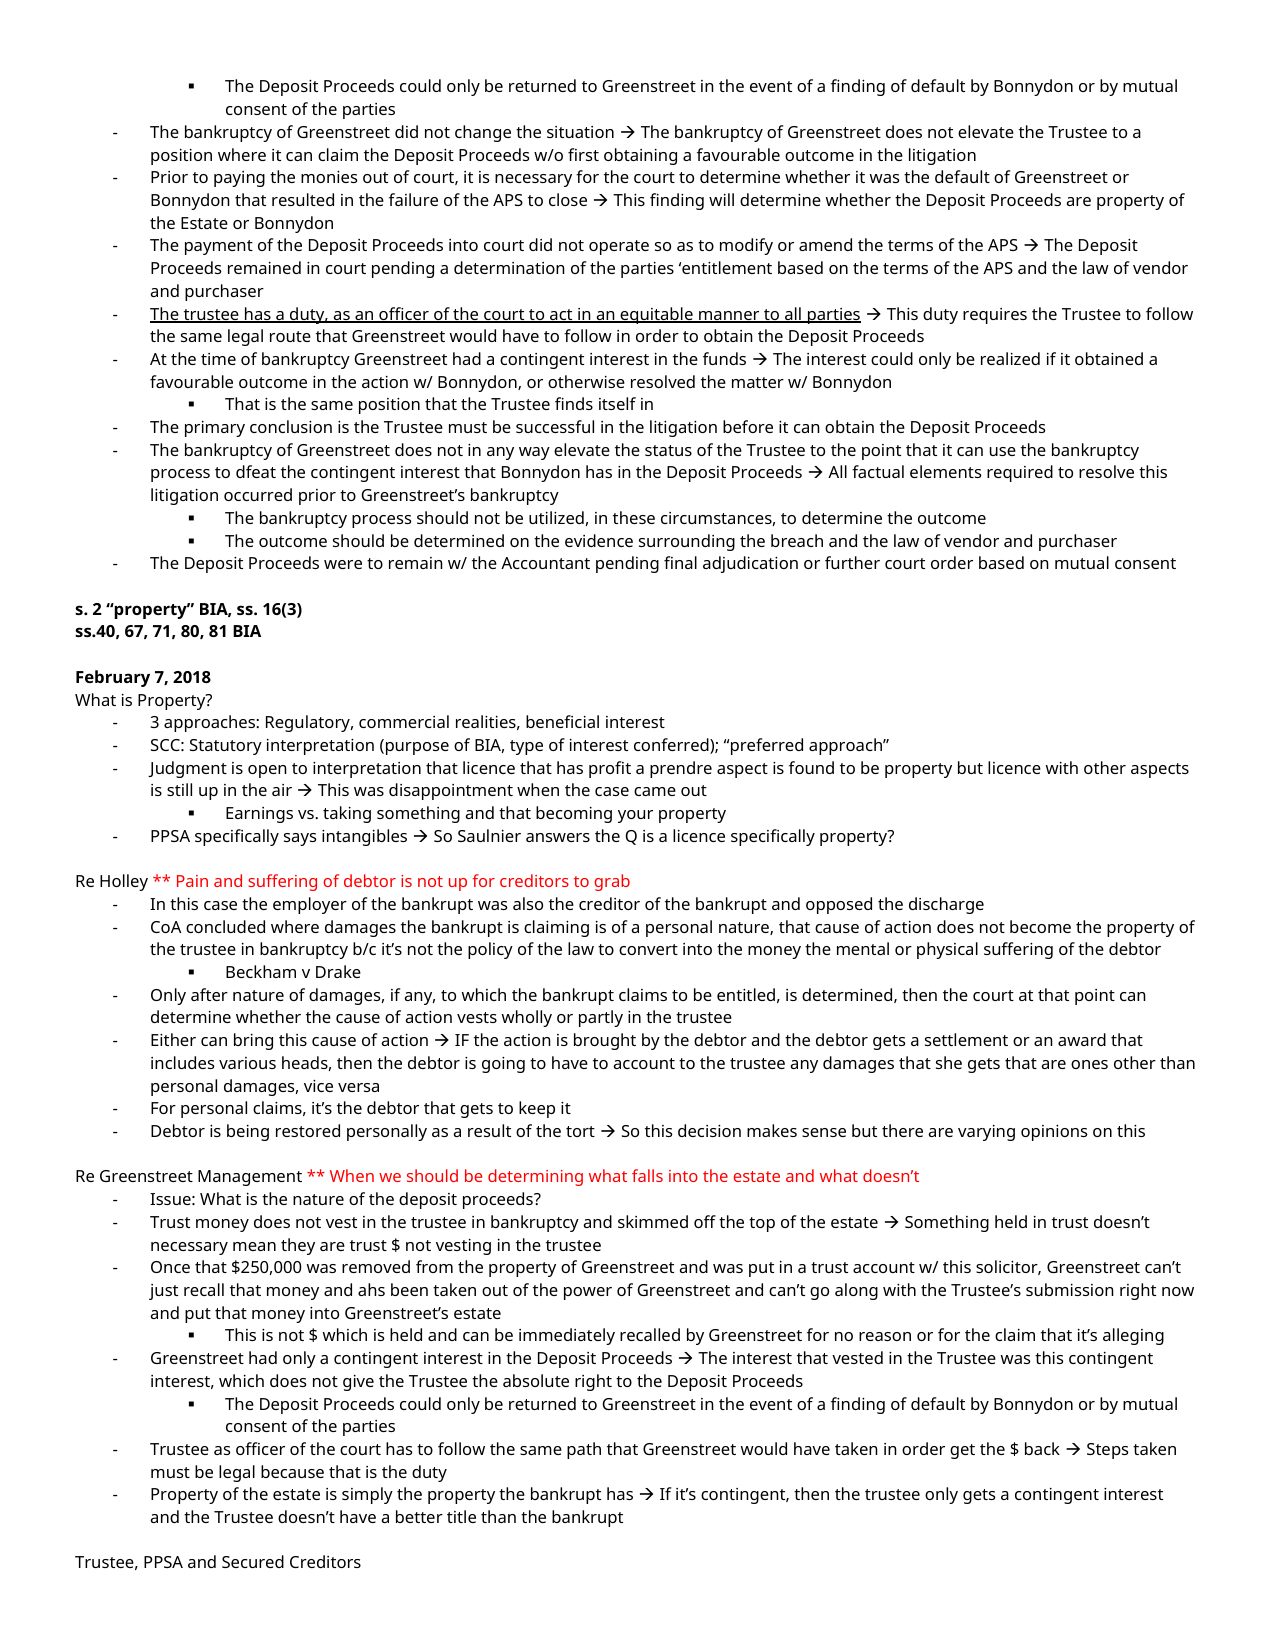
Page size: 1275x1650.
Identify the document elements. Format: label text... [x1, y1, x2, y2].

list Once that $250,000 was removed from the property of Greenstreet and was put in a trust account w/ this solicitor, Greenstreet can’t just recall that money and ahs been taken out of the power of Greenstreet and can’t go along with the Trustee’s submission right now and put that money into Greenstreet’s estate [112, 1256, 1197, 1324]
list 3 approaches: Regulatory, commercial realities, beneficial interest [112, 711, 1197, 733]
list PPSA specifically says intangibles So Saulnier answers the Q is a licence specifically property? [112, 824, 1197, 847]
list The payment of the Deposit Proceeds into court did not operate so as to modify or amend the terms of the APS The Deposit Proceeds remained in court pending a determination of the parties ‘entitlement based on the terms of the APS and the law of vendor and purchaser [112, 234, 1197, 302]
list That is the same position that the Trustee finds itself in [187, 393, 1197, 416]
list Judgment is open to interpretation that licence that has profit a prendre aspect is found to be property but licence with other aspects is still up in the air This was disappointment when the case came out [112, 756, 1197, 802]
text February 7, 2018 [75, 665, 1197, 688]
list In this case the employer of the bankrupt was also the creditor of the bankrupt and opposed the discharge [112, 892, 1197, 915]
list Greenstreet had only a contingent interest in the Deposit Proceeds The interest that vested in the Trustee was this contingent interest, which does not give the Trustee the absolute right to the Deposit Proceeds [112, 1347, 1197, 1392]
list Property of the estate is simply the property the bankrupt has If it’s contingent, then the trustee only gets a contingent interest and the Trustee doesn’t have a better title than the bankrupt [112, 1483, 1197, 1528]
text What is Property? [75, 688, 1197, 711]
list Only after nature of damages, if any, to which the bankrupt claims to be entitled, is determined, then the court at that point can determine whether the cause of action vests wholly or partly in the trustee [112, 983, 1197, 1029]
list Earnings vs. taking something and that becoming your property [187, 802, 1197, 824]
list The outcome should be determined on the evidence surrounding the breach and the law of vendor and purchaser [187, 529, 1197, 552]
list The bankruptcy of Greenstreet does not in any way elevate the status of the Trustee to the point that it can use the bankruptcy process to dfeat the contingent interest that Bonnydon has in the Deposit Proceeds All factual elements required to resolve this litigation occurred prior to Greenstreet’s bankruptcy [112, 438, 1197, 506]
list At the time of bankruptcy Greenstreet had a contingent interest in the funds The interest could only be realized if it obtained a favourable outcome in the action w/ Bonnydon, or otherwise resolved the matter w/ Bonnydon [112, 347, 1197, 393]
list The Deposit Proceeds could only be returned to Greenstreet in the event of a finding of default by Bonnydon or by mutual consent of the parties [187, 1392, 1197, 1437]
list For personal claims, it’s the debtor that gets to keep it [112, 1097, 1197, 1119]
list SCC: Statutory interpretation (purpose of BIA, type of interest conferred); “preferred approach” [112, 733, 1197, 756]
list The bankruptcy of Greenstreet did not change the situation The bankruptcy of Greenstreet does not elevate the Trustee to a position where it can claim the Deposit Proceeds w/o first obtaining a favourable outcome in the litigation [112, 120, 1197, 166]
text Trustee, PPSA and Secured Creditors [75, 1551, 1197, 1574]
list Trust money does not vest in the trustee in bankruptcy and skimmed off the top of the estate Something held in trust doesn’t necessary mean they are trust $ not vesting in the trustee [112, 1210, 1197, 1256]
list Prior to paying the monies out of court, it is necessary for the court to determine whether it was the default of Greenstreet or Bonnydon that resulted in the failure of the APS to close This finding will determine whether the Deposit Proceeds are property of the Estate or Bonnydon [112, 166, 1197, 234]
list CoA concluded where damages the bankrupt is claiming is of a personal nature, that cause of action does not become the property of the trustee in bankruptcy b/c it’s not the policy of the law to convert into the money the mental or physical suffering of the debtor [112, 915, 1197, 961]
text Re Holley ** Pain and suffering of debtor is not up for creditors to grab [75, 870, 1197, 892]
list Trustee as officer of the court has to follow the same path that Greenstreet would have taken in order get the $ back Steps taken must be legal because that is the duty [112, 1437, 1197, 1483]
list The Deposit Proceeds could only be returned to Greenstreet in the event of a finding of default by Bonnydon or by mutual consent of the parties [187, 75, 1197, 120]
list The primary conclusion is the Trustee must be successful in the litigation before it can obtain the Deposit Proceeds [112, 416, 1197, 438]
list This is not $ which is held and can be immediately recalled by Greenstreet for no reason or for the claim that it’s alleging [187, 1324, 1197, 1347]
list The Deposit Proceeds were to remain w/ the Accountant pending final adjudication or further court order based on mutual consent [112, 552, 1197, 574]
list Either can bring this cause of action IF the action is brought by the debtor and the debtor gets a settlement or an award that includes various heads, then the debtor is going to have to account to the trustee any damages that she gets that are ones other than personal damages, vice versa [112, 1029, 1197, 1097]
text s. 2 “property” BIA, ss. 16(3) [75, 597, 1197, 620]
list The bankruptcy process should not be utilized, in these circumstances, to determine the outcome [187, 506, 1197, 529]
list Debtor is being restored personally as a result of the tort So this decision makes sense but there are varying opinions on this [112, 1119, 1197, 1142]
list Beckham v Drake [187, 961, 1197, 983]
list Issue: What is the nature of the deposit proceeds? [112, 1188, 1197, 1210]
list The trustee has a duty, as an officer of the court to act in an equitable manner to all parties This duty requires the Trustee to follow the same legal route that Greenstreet would have to follow in order to obtain the Deposit Proceeds [112, 302, 1197, 347]
text Re Greenstreet Management ** When we should be determining what falls into the estate and what doesn’t [75, 1165, 1197, 1188]
text ss.40, 67, 71, 80, 81 BIA [75, 620, 1197, 643]
